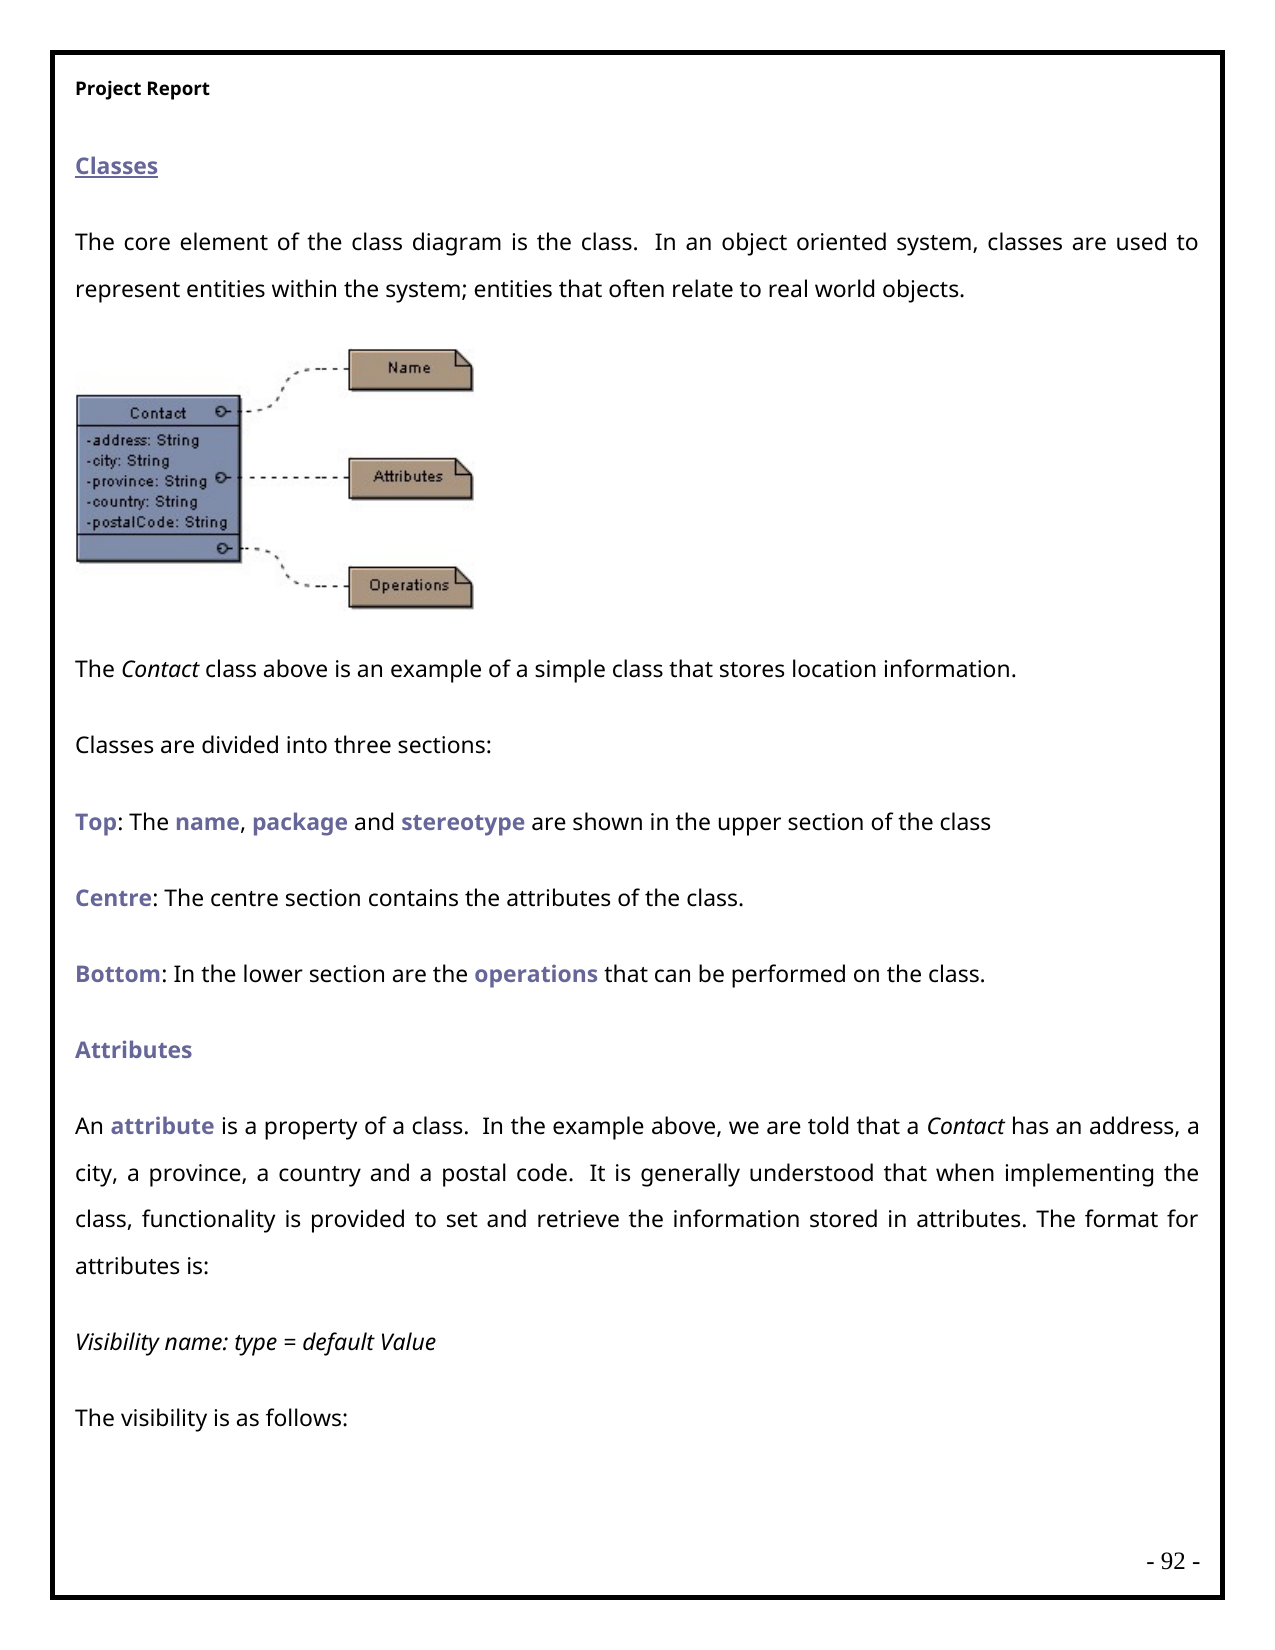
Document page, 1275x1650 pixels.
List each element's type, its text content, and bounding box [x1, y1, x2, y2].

text Top: The name, package and stereotype are shown in the upper section of the class [75, 805, 1200, 837]
text The Contact class above is an example of a simple class that stores location information. [75, 653, 1200, 684]
text Classes [75, 150, 1200, 181]
text Attributes [75, 1033, 1200, 1065]
text An attribute is a property of a class. In the example above, we are told that a Contact has an address, a city, a province, a country and a postal code. It is generally understood that when implementing the class, functionality is provided to set and retrieve the information stored in attributes. The format for attributes is: [75, 1109, 1200, 1281]
text The visibility is as follows: [75, 1402, 1200, 1433]
picture [75, 348, 477, 611]
text Classes are divided into three sections: [75, 729, 1200, 761]
text Visibility name: type = default Value [75, 1326, 1200, 1357]
text The core element of the class diagram is the class. In an object oriented system, classes are used to represent entities within the system; entities that often relate to real world objects. [75, 226, 1200, 304]
text Bottom: In the lower section are the operations that can be performed on the class. [75, 957, 1200, 989]
text Centre: The centre section contains the attributes of the class. [75, 881, 1200, 913]
